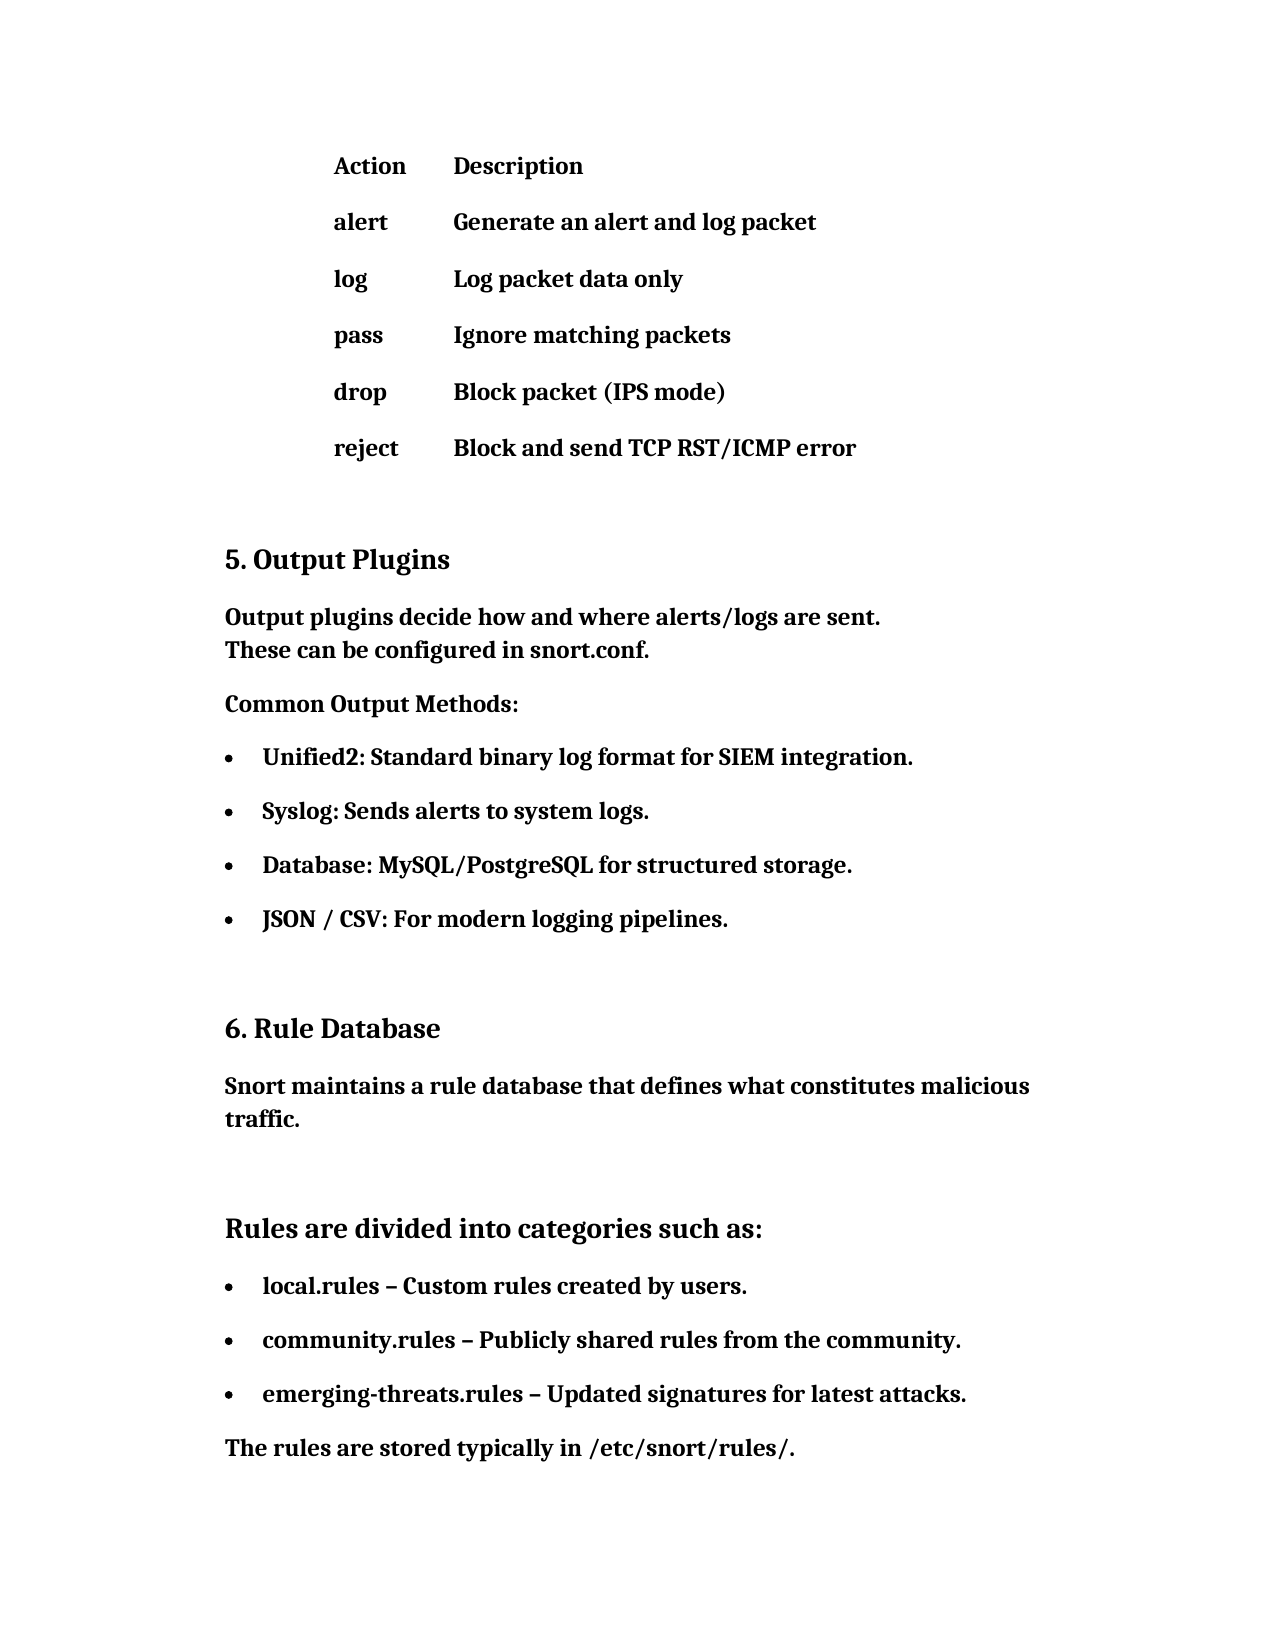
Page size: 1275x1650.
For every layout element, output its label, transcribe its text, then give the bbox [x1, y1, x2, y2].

table_cell alert [295, 207, 414, 263]
table_cell Log packet data only [414, 263, 875, 320]
table_cell Block and send TCP RST/ICMP error [414, 433, 875, 489]
text Common Output Methods: [225, 689, 1087, 718]
text Snort maintains a rule database that defines what constitutes malicious traffic. [225, 1072, 1087, 1134]
list Unified2: Standard binary log format for SIEM integration. [225, 743, 1087, 772]
text Output plugins decide how and where alerts/logs are sent. These can be configured in snort.conf. [225, 603, 1087, 664]
list community.rules – Publicly shared rules from the community. [225, 1326, 1087, 1355]
table_cell Ignore matching packets [414, 320, 875, 376]
list local.rules – Custom rules created by users. [225, 1272, 1087, 1301]
list JSON / CSV: For modern logging pipelines. [225, 905, 1087, 934]
table_header Description [414, 150, 875, 207]
table_cell reject [295, 433, 414, 489]
text Rules are divided into categories such as: [225, 1213, 1087, 1246]
table_header Action [295, 150, 414, 207]
table_cell Block packet (IPS mode) [414, 376, 875, 433]
table_cell drop [295, 376, 414, 433]
text 5. Output Plugins [225, 543, 1087, 577]
text 6. Rule Database [225, 1013, 1087, 1046]
table_cell Generate an alert and log packet [414, 207, 875, 263]
table_cell log [295, 263, 414, 320]
table_cell pass [295, 320, 414, 376]
list emerging-threats.rules – Updated signatures for latest attacks. [225, 1380, 1087, 1408]
list Database: MySQL/PostgreSQL for structured storage. [225, 851, 1087, 880]
list Syslog: Sends alerts to system logs. [225, 797, 1087, 826]
text The rules are stored typically in /etc/snort/rules/. [225, 1434, 1087, 1462]
